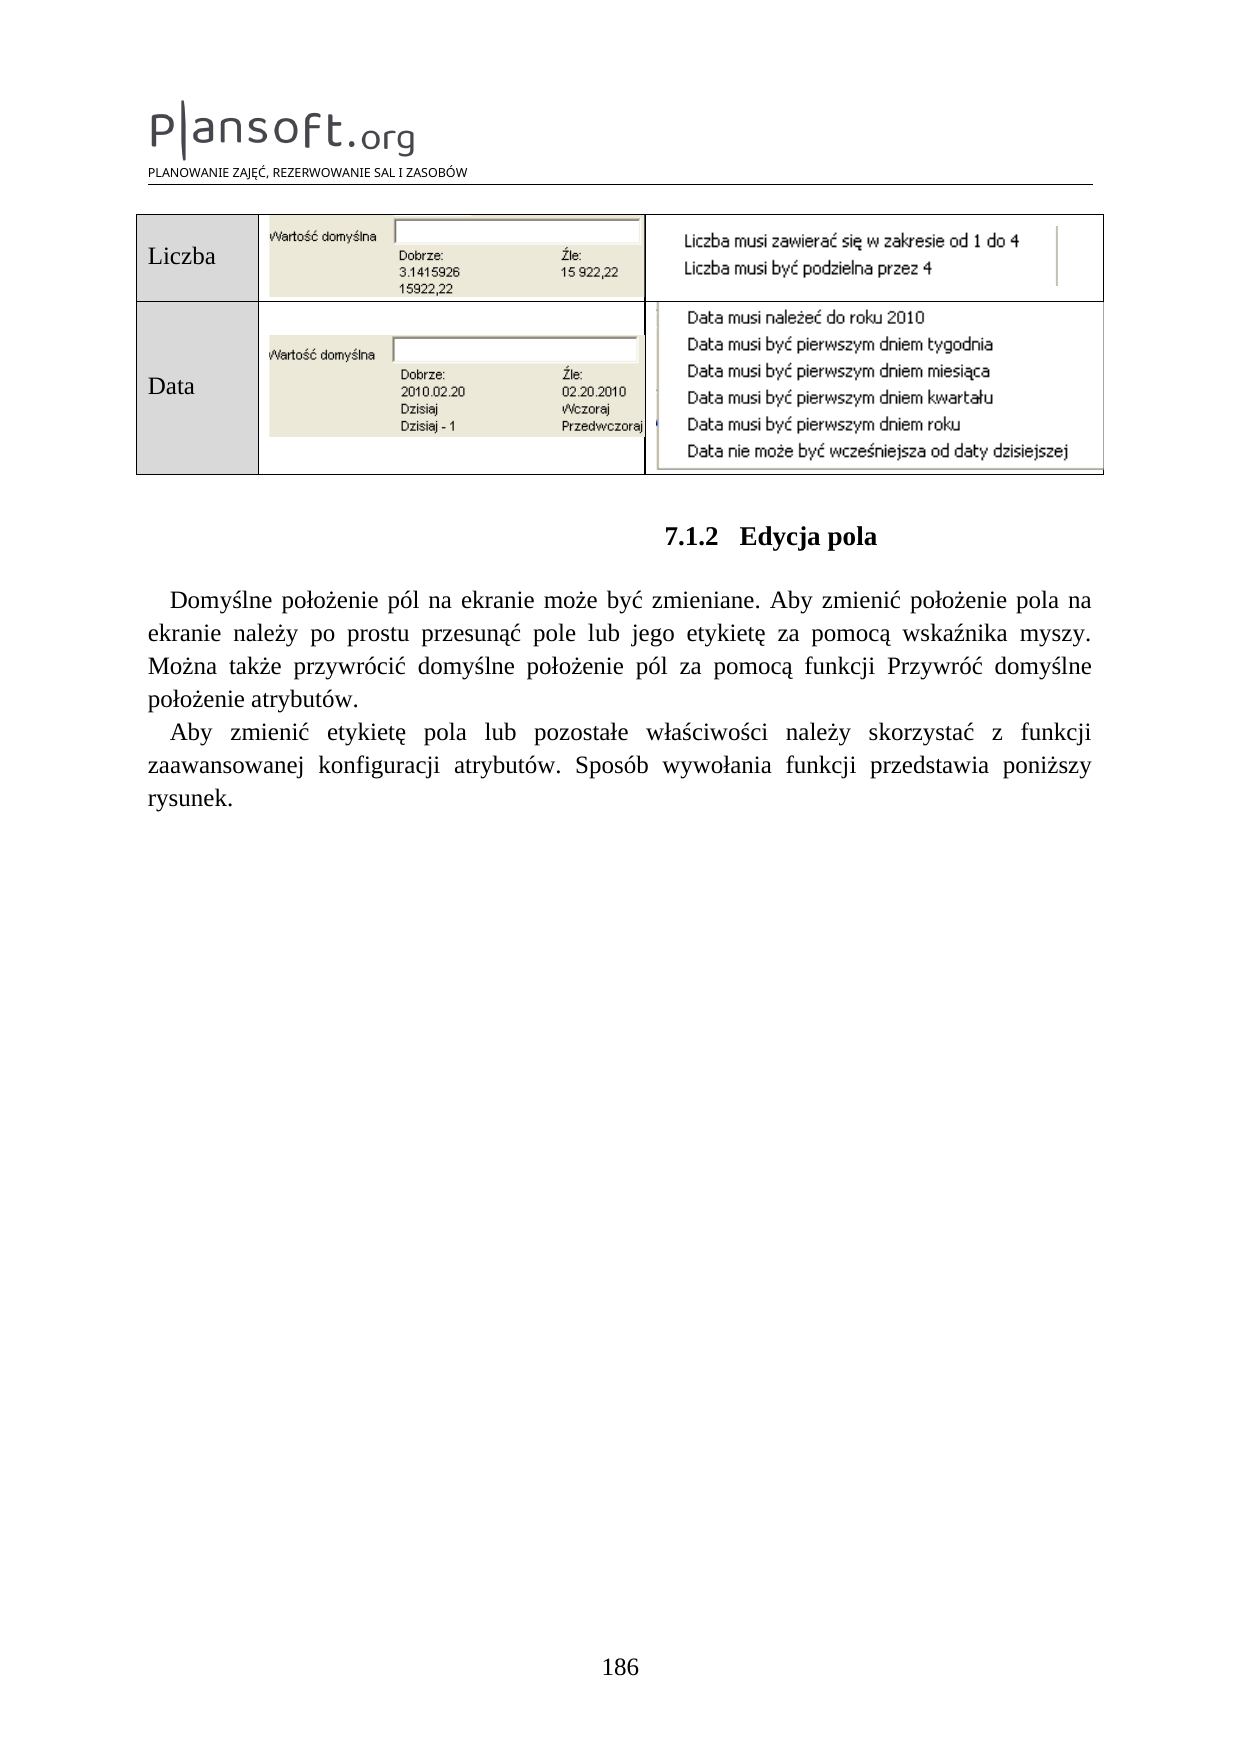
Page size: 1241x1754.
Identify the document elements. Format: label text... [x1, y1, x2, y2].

picture [269, 335, 645, 437]
subtitle Edycja pola [664, 520, 1093, 551]
table_cell [259, 215, 644, 301]
table_cell Liczba [137, 215, 258, 301]
picture [147, 73, 418, 165]
text Domyślne położenie pól na ekranie może być zmieniane. Aby zmienić położenie pola na ekranie należy po prostu przesunąć pole lub jego etykietę za pomocą wskaźnika myszy. Można także przywrócić domyślne położenie pól za pomocą funkcji Przywróć domyślne położenie atrybutów. [148, 585, 1093, 713]
picture [656, 226, 1058, 286]
table_cell [259, 302, 644, 474]
table_cell [646, 215, 1103, 301]
text Aby zmienić etykietę pola lub pozostałe właściwości należy skorzystać z funkcji zaawansowanej konfiguracji atrybutów. Sposób wywołania funkcji przedstawia poniższy rysunek. [148, 717, 1093, 812]
table_cell Data [137, 302, 258, 474]
picture [269, 215, 645, 297]
table_cell [646, 302, 1103, 474]
picture [656, 302, 1104, 470]
